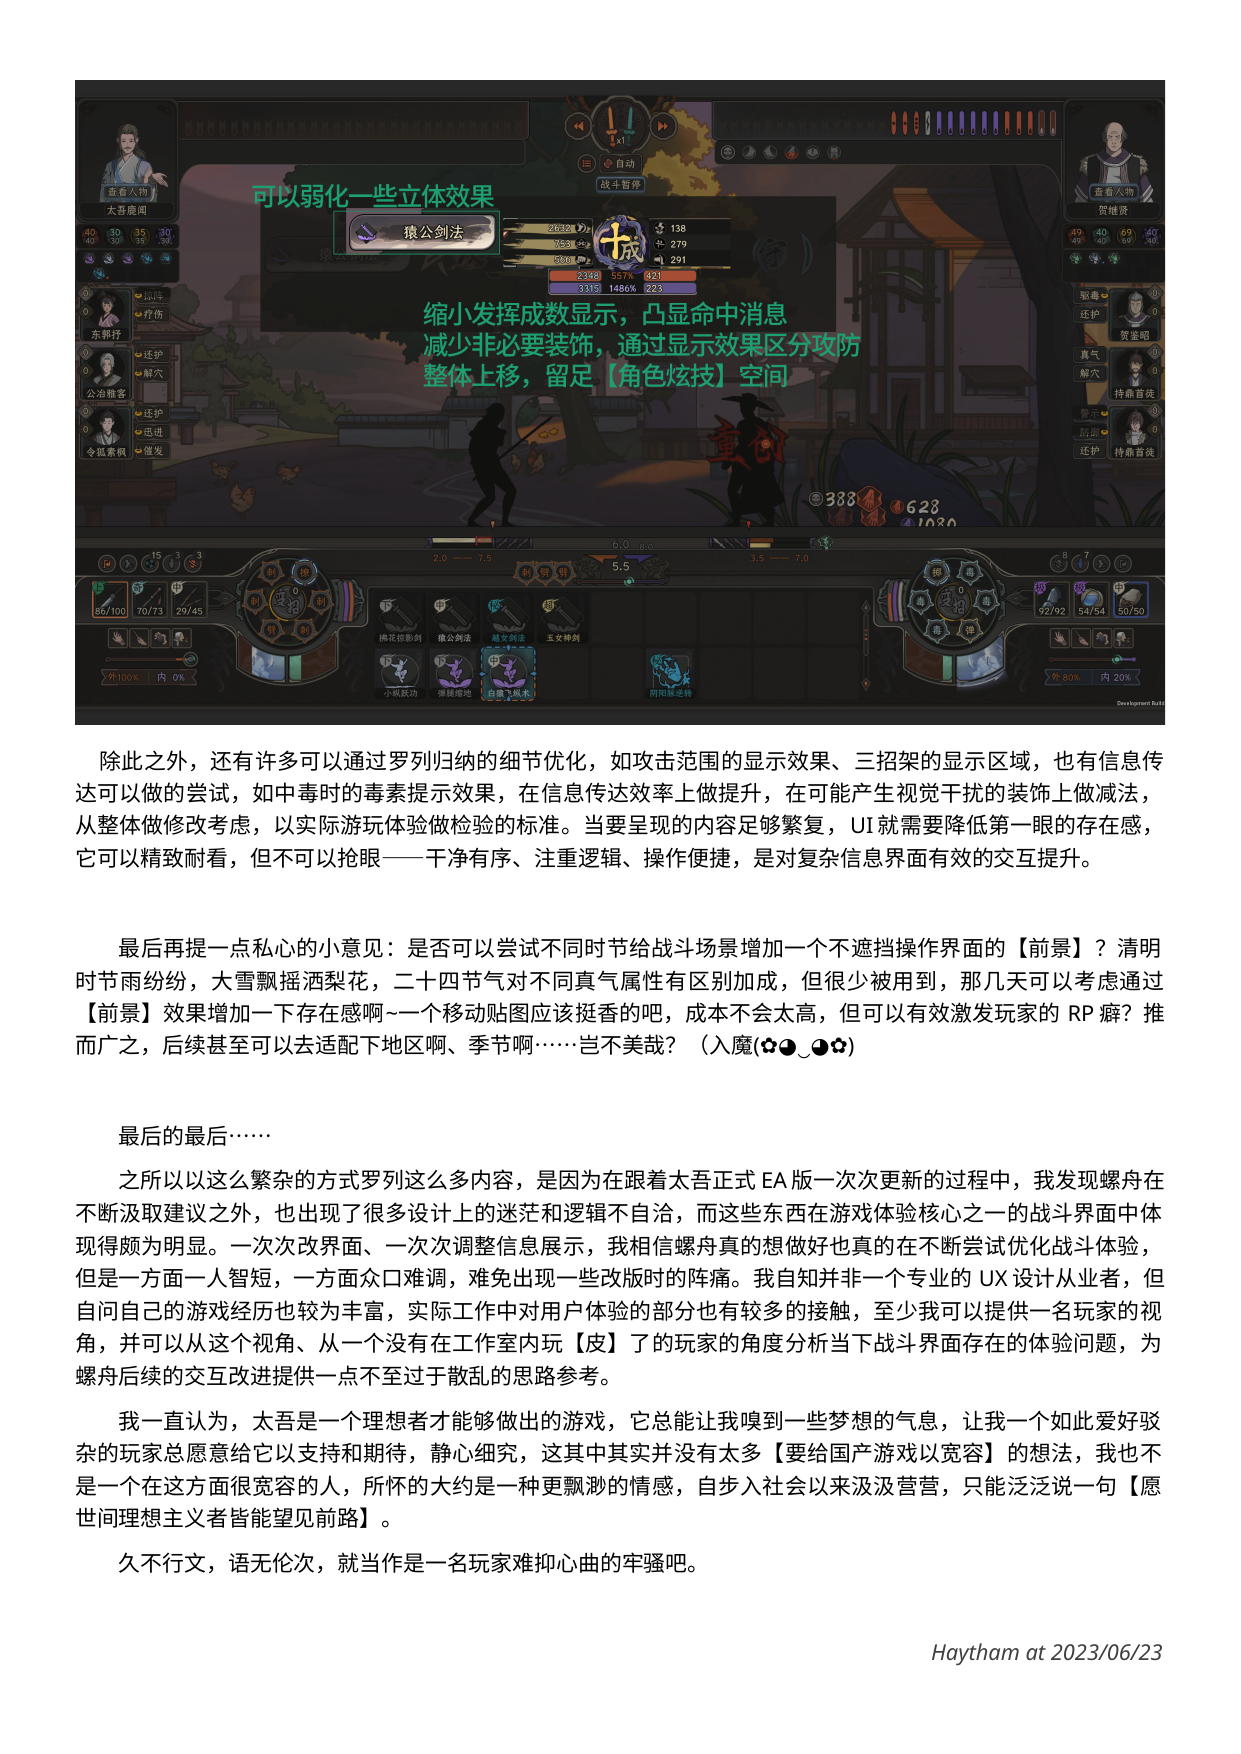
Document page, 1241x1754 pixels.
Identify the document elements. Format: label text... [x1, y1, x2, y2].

text 最后再提一点私心的小意见：是否可以尝试不同时节给战斗场景增加一个不遮挡操作界面的【前景】？清明时节雨纷纷，大雪飘摇洒梨花，二十四节气对不同真气属性有区别加成，但很少被用到，那几天可以考虑通过【前景】效果增加一下存在感啊~一个移动贴图应该挺香的吧，成本不会太高，但可以有效激发玩家的RP癖？推而广之，后续甚至可以去适配下地区啊、季节啊……岂不美哉？（入魔(✿◕‿◕✿) [75, 931, 1165, 1061]
text 我一直认为，太吾是一个理想者才能够做出的游戏，它总能让我嗅到一些梦想的气息，让我一个如此爱好驳杂的玩家总愿意给它以支持和期待，静心细究，这其中其实并没有太多【要给国产游戏以宽容】的想法，我也不是一个在这方面很宽容的人，所怀的大约是一种更飘渺的情感，自步入社会以来汲汲营营，只能泛泛说一句【愿世间理想主义者皆能望见前路】。 [75, 1403, 1165, 1533]
text 最后的最后…… [75, 1118, 1165, 1151]
picture [75, 80, 1166, 725]
text Haytham at 2023/06/23 [75, 1636, 1165, 1668]
text 除此之外，还有许多可以通过罗列归纳的细节优化，如攻击范围的显示效果、三招架的显示区域，也有信息传达可以做的尝试，如中毒时的毒素提示效果，在信息传达效率上做提升，在可能产生视觉干扰的装饰上做减法，从整体做修改考虑，以实际游玩体验做检验的标准。当要呈现的内容足够繁复，UI就需要降低第一眼的存在感，它可以精致耐看，但不可以抢眼——干净有序、注重逻辑、操作便捷，是对复杂信息界面有效的交互提升。 [75, 743, 1165, 873]
text 久不行文，语无伦次，就当作是一名玩家难抑心曲的牢骚吧。 [75, 1546, 1165, 1578]
text 之所以以这么繁杂的方式罗列这么多内容，是因为在跟着太吾正式EA版一次次更新的过程中，我发现螺舟在不断汲取建议之外，也出现了很多设计上的迷茫和逻辑不自洽，而这些东西在游戏体验核心之一的战斗界面中体现得颇为明显。一次次改界面、一次次调整信息展示，我相信螺舟真的想做好也真的在不断尝试优化战斗体验，但是一方面一人智短，一方面众口难调，难免出现一些改版时的阵痛。我自知并非一个专业的UX设计从业者，但自问自己的游戏经历也较为丰富，实际工作中对用户体验的部分也有较多的接触，至少我可以提供一名玩家的视角，并可以从这个视角、从一个没有在工作室内玩【皮】了的玩家的角度分析当下战斗界面存在的体验问题，为螺舟后续的交互改进提供一点不至过于散乱的思路参考。 [75, 1163, 1165, 1391]
